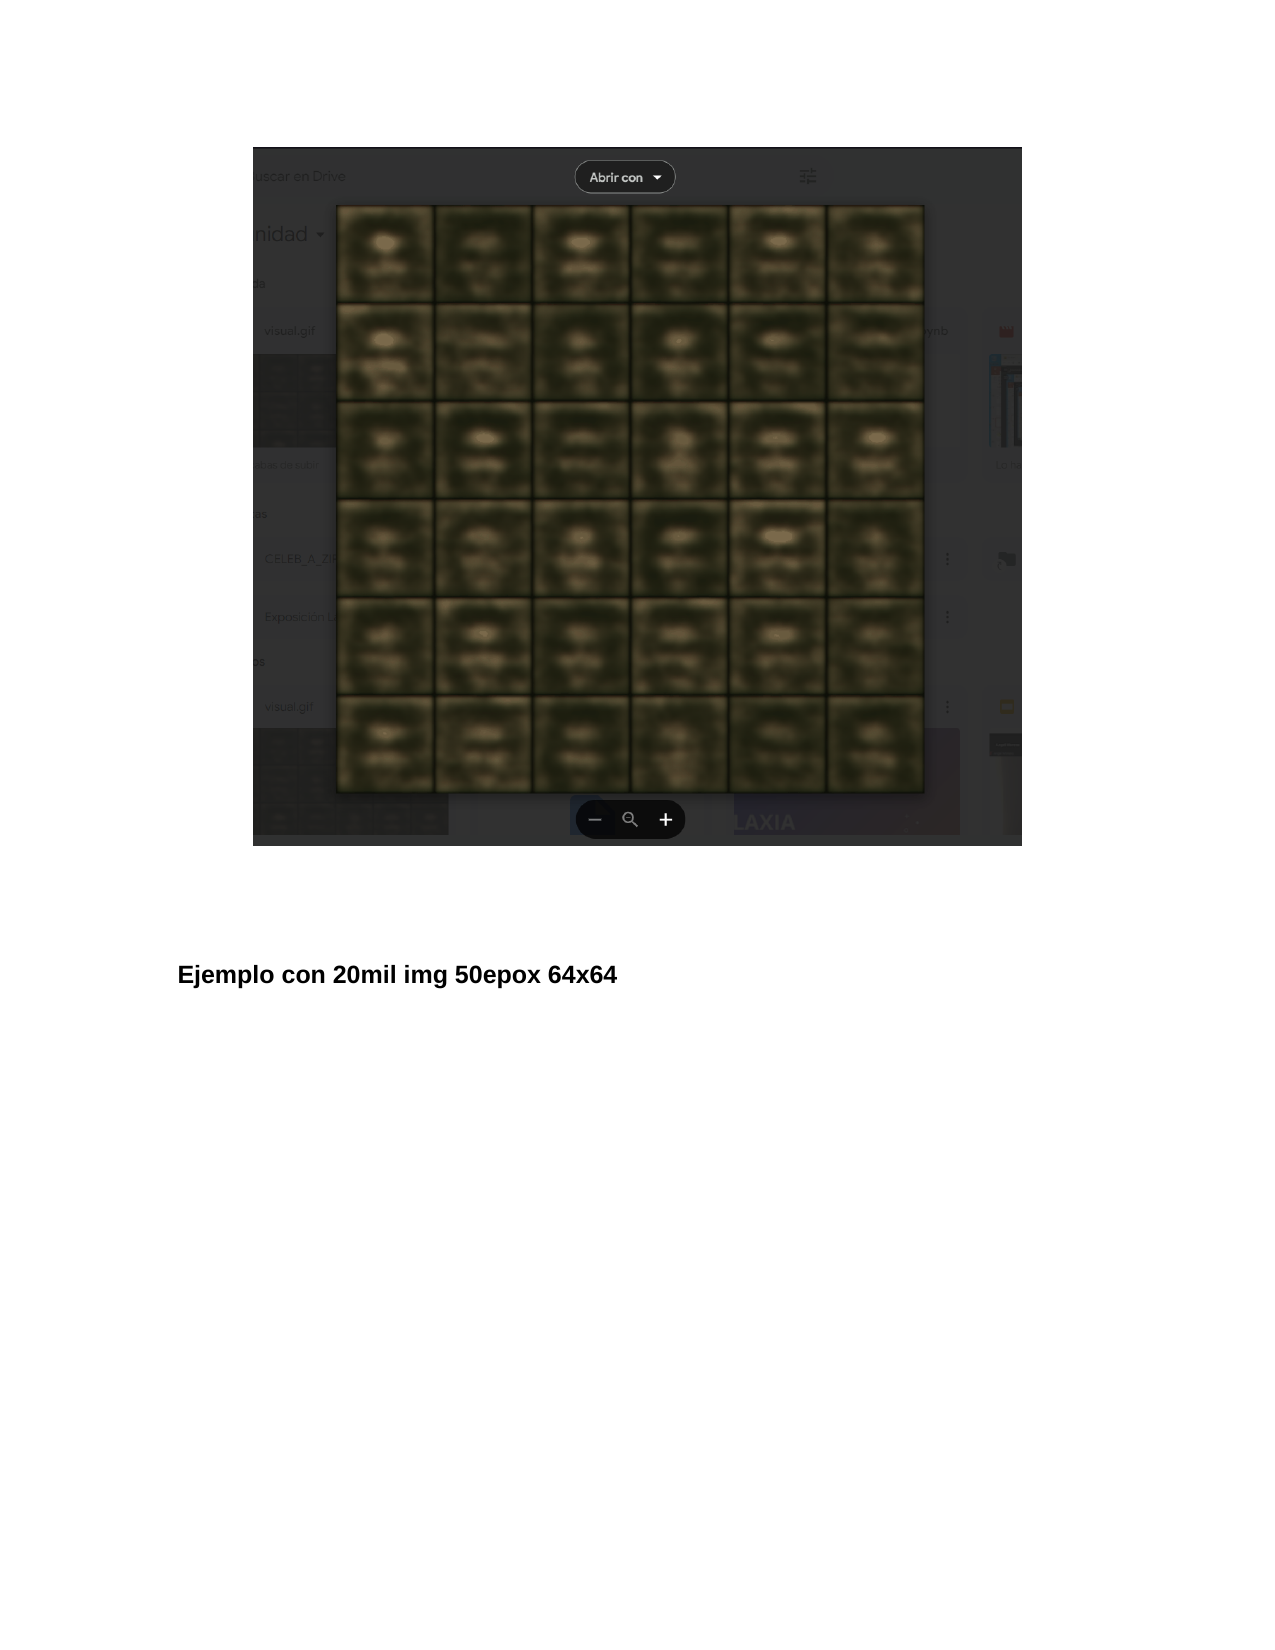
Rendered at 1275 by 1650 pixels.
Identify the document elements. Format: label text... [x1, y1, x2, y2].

text Ejemplo con 20mil img 50epox 64x64 [177, 960, 1098, 989]
picture [253, 147, 1022, 846]
